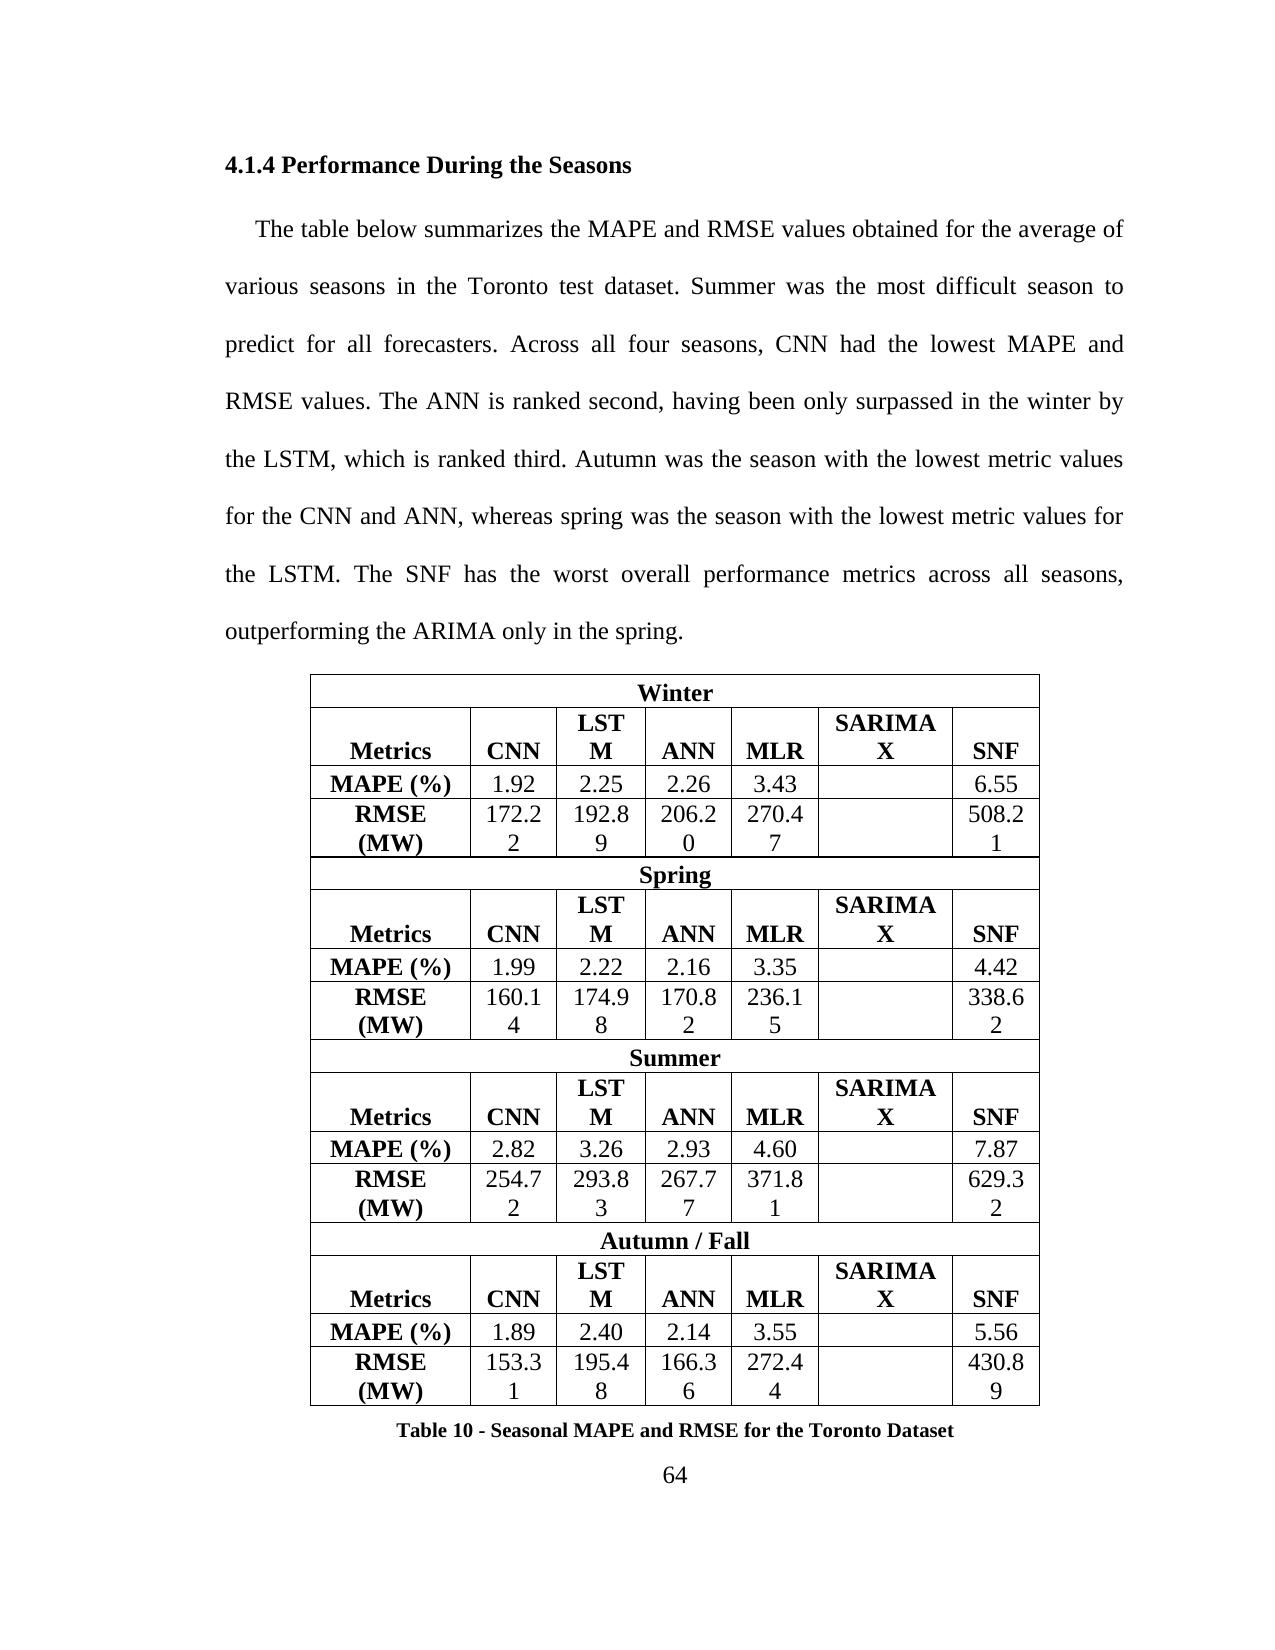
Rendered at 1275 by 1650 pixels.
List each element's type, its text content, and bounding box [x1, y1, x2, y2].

table_cell 267.77 [646, 1164, 731, 1222]
table_cell 2.82 [471, 1132, 556, 1163]
table_cell RMSE (MW) [311, 799, 470, 856]
table_header Winter [311, 675, 1039, 707]
table_cell [819, 1347, 952, 1404]
table_cell 166.36 [646, 1347, 731, 1404]
table_cell SNF [953, 1073, 1039, 1131]
table_cell 1.99 [471, 949, 556, 981]
table_cell MLR [732, 1073, 818, 1131]
table_cell [819, 949, 952, 981]
table_cell 3.26 [557, 1132, 645, 1163]
table_cell [819, 766, 952, 798]
table_cell CNN [471, 1256, 556, 1313]
table_cell Spring [311, 858, 1039, 889]
table_cell LSTM [557, 1256, 645, 1313]
table_cell MAPE (%) [311, 1314, 470, 1346]
table_cell 160.14 [471, 982, 556, 1039]
table_cell SARIMAX [819, 890, 952, 948]
table_cell 272.44 [732, 1347, 818, 1404]
table_cell [819, 982, 952, 1039]
table_cell 430.89 [953, 1347, 1039, 1404]
table_cell SNF [953, 890, 1039, 948]
table_cell MAPE (%) [311, 1132, 470, 1163]
table_cell Metrics [311, 1256, 470, 1313]
table_cell LSTM [557, 708, 645, 765]
table_cell MAPE (%) [311, 766, 470, 798]
table_cell 236.15 [732, 982, 818, 1039]
table_cell 6.55 [953, 766, 1039, 798]
table_cell 172.22 [471, 799, 556, 856]
table_cell SARIMAX [819, 1073, 952, 1131]
table_cell 508.21 [953, 799, 1039, 856]
table_cell 7.87 [953, 1132, 1039, 1163]
table_cell 338.62 [953, 982, 1039, 1039]
table_cell ANN [646, 1256, 731, 1313]
table_cell 1.89 [471, 1314, 556, 1346]
table_cell 4.60 [732, 1132, 818, 1163]
table_cell MLR [732, 890, 818, 948]
table_cell SNF [953, 1256, 1039, 1313]
table_cell [819, 1164, 952, 1222]
table_cell SARIMAX [819, 1256, 952, 1313]
table_cell 4.42 [953, 949, 1039, 981]
table_cell RMSE (MW) [311, 982, 470, 1039]
table_cell 2.22 [557, 949, 645, 981]
table_cell [819, 1314, 952, 1346]
table_cell [819, 799, 952, 856]
table_cell MLR [732, 708, 818, 765]
table_cell ANN [646, 708, 731, 765]
text Table 10 - Seasonal MAPE and RMSE for the Toronto Dataset [225, 1418, 1125, 1442]
table_cell 270.47 [732, 799, 818, 856]
table_cell 2.40 [557, 1314, 645, 1346]
table_cell RMSE (MW) [311, 1164, 470, 1222]
table_cell CNN [471, 890, 556, 948]
table_cell ANN [646, 890, 731, 948]
table_cell ANN [646, 1073, 731, 1131]
table_cell Autumn / Fall [311, 1223, 1039, 1255]
table_cell 206.20 [646, 799, 731, 856]
table_cell 2.93 [646, 1132, 731, 1163]
table_cell 3.43 [732, 766, 818, 798]
table_cell 371.81 [732, 1164, 818, 1222]
table_cell SNF [953, 708, 1039, 765]
table_cell CNN [471, 1073, 556, 1131]
table_cell LSTM [557, 1073, 645, 1131]
table_cell 3.55 [732, 1314, 818, 1346]
table_cell 5.56 [953, 1314, 1039, 1346]
subtitle 4.1.4 Performance During the Seasons [225, 150, 1125, 179]
table_cell 254.72 [471, 1164, 556, 1222]
table_cell 195.48 [557, 1347, 645, 1404]
table_cell MAPE (%) [311, 949, 470, 981]
table_cell Metrics [311, 1073, 470, 1131]
table_cell Metrics [311, 890, 470, 948]
table_cell 2.14 [646, 1314, 731, 1346]
table_cell CNN [471, 708, 556, 765]
table_cell 174.98 [557, 982, 645, 1039]
table_cell 3.35 [732, 949, 818, 981]
table_cell LSTM [557, 890, 645, 948]
table_cell 2.25 [557, 766, 645, 798]
table_cell MLR [732, 1256, 818, 1313]
table_cell 293.83 [557, 1164, 645, 1222]
table_cell Metrics [311, 708, 470, 765]
table_cell RMSE (MW) [311, 1347, 470, 1404]
table_cell 2.16 [646, 949, 731, 981]
text The table below summarizes the MAPE and RMSE values obtained for the average of various seasons in the Toronto test dataset. Summer was the most difficult season to predict for all forecasters. Across all four seasons, CNN had the lowest MAPE and RMSE values. The ANN is ranked second, having been only surpassed in the winter by the LSTM, which is ranked third. Autumn was the season with the lowest metric values for the CNN and ANN, whereas spring was the season with the lowest metric values for the LSTM. The SNF has the worst overall performance metrics across all seasons, outperforming the ARIMA only in the spring. [225, 214, 1125, 645]
table_cell 2.26 [646, 766, 731, 798]
table_cell 170.82 [646, 982, 731, 1039]
table_cell 1.92 [471, 766, 556, 798]
table_cell [819, 1132, 952, 1163]
table_cell 153.31 [471, 1347, 556, 1404]
table_cell SARIMAX [819, 708, 952, 765]
table_cell 629.32 [953, 1164, 1039, 1222]
table_cell Summer [311, 1040, 1039, 1072]
table_cell 192.89 [557, 799, 645, 856]
